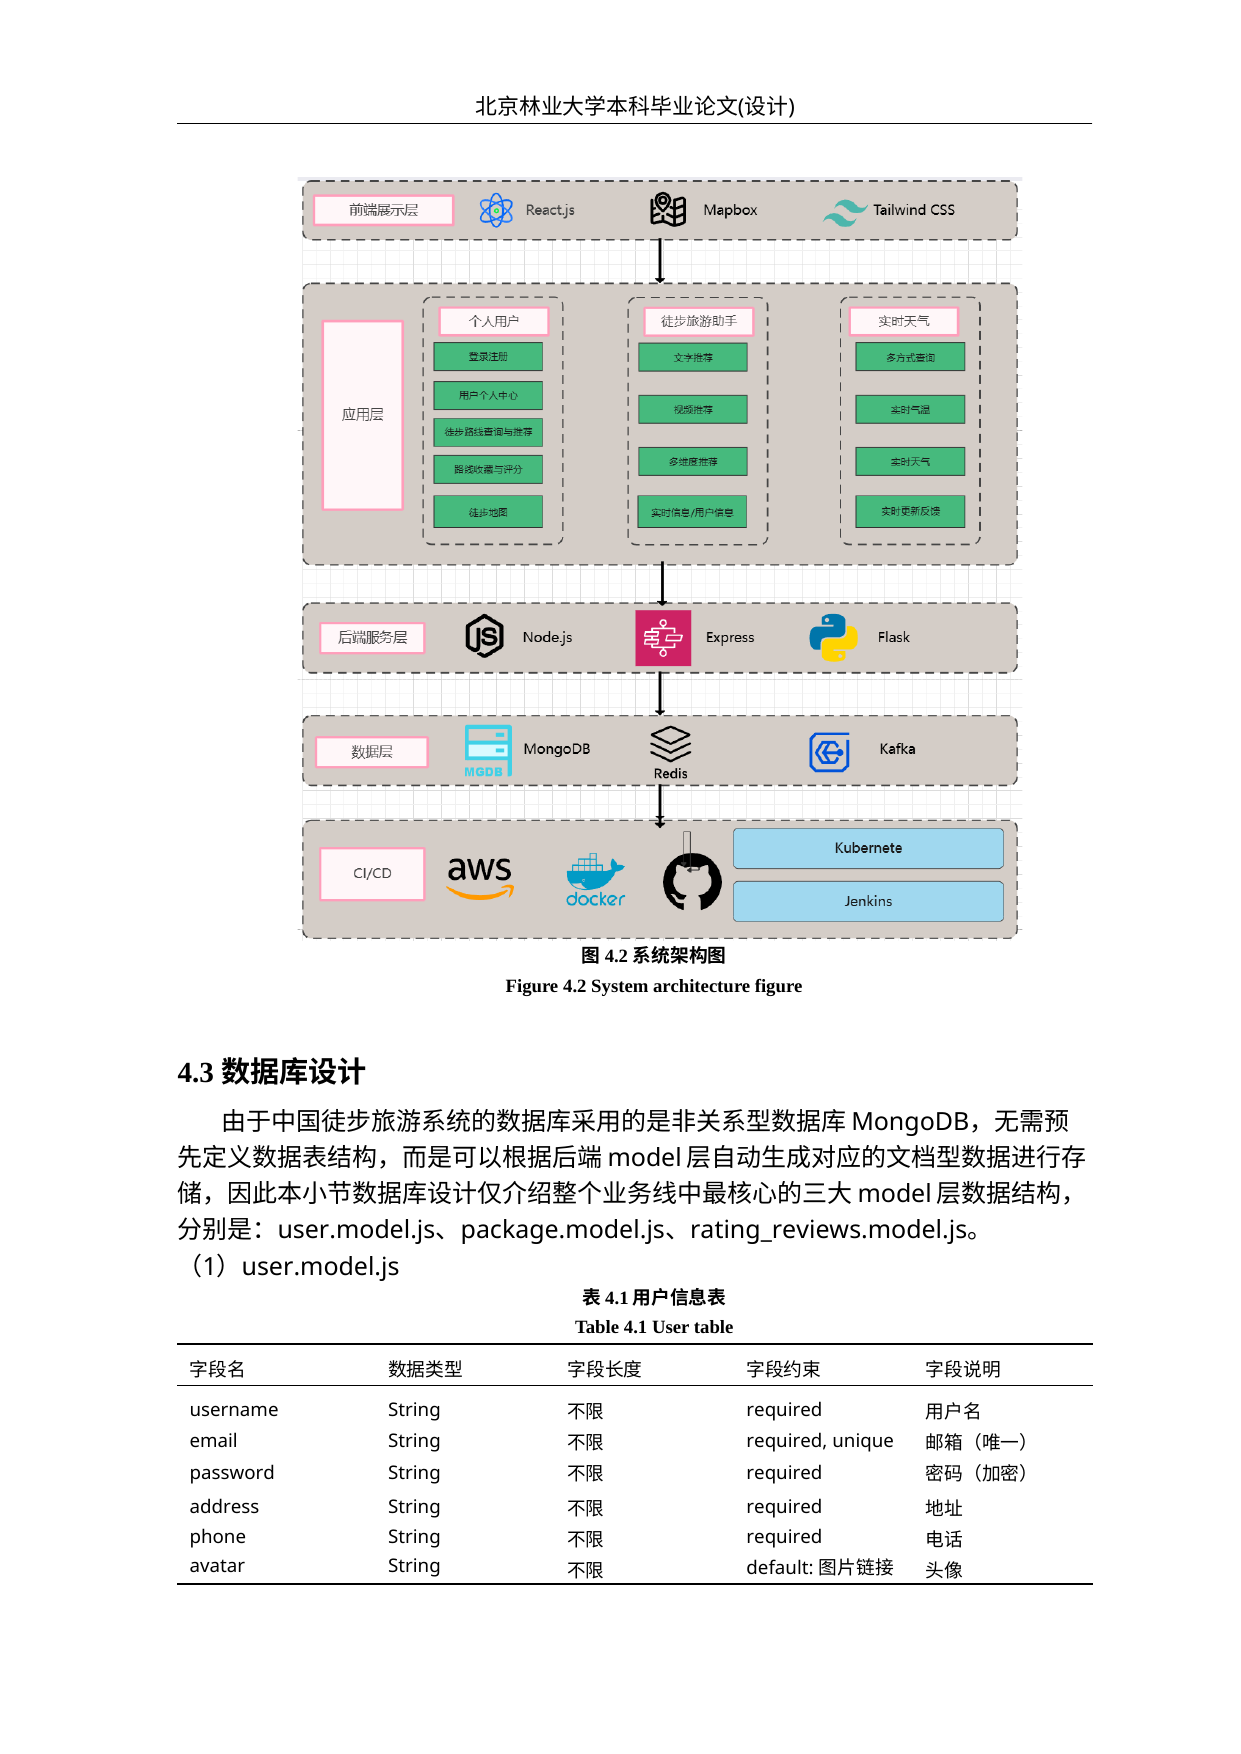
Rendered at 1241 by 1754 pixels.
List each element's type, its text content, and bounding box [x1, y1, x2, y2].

table_cell String [376, 1455, 555, 1490]
table_cell email [177, 1424, 376, 1455]
table_cell 不限 [555, 1386, 734, 1424]
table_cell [913, 1490, 1092, 1583]
table_cell required [734, 1386, 913, 1424]
table_cell String [376, 1424, 555, 1455]
table_header 字段说明 [913, 1345, 1092, 1384]
table_header 字段长度 [555, 1345, 734, 1384]
table_header 字段名 [177, 1345, 376, 1384]
table_cell password [177, 1455, 376, 1490]
table_cell required, unique [734, 1424, 913, 1455]
text Table 4.1 User table [177, 1316, 1092, 1338]
table_header 字段约束 [734, 1345, 913, 1384]
table_cell username [177, 1386, 376, 1424]
subtitle 数据库设计 [177, 1048, 1092, 1091]
text 表 4.1用户信息表 [177, 1282, 1092, 1309]
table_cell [734, 1490, 913, 1583]
table_cell String [376, 1386, 555, 1424]
table_cell 不限 [555, 1424, 734, 1455]
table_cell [376, 1490, 555, 1583]
table_cell 不限 [555, 1455, 734, 1490]
table_cell 用户名 [913, 1386, 1092, 1424]
table_header 数据类型 [376, 1345, 555, 1384]
text 由于中国徒步旅游系统的数据库采用的是非关系型数据库MongoDB，无需预先定义数据表结构，而是可以根据后端model层自动生成对应的文档型数据进行存储，因此本小节数据库设计仅介绍整个业务线中最核心的三大model层数据结构，分别是：user.model.js、package.model.js、rating_reviews.model.js。 [177, 1101, 1092, 1246]
text （1）user.model.js [177, 1246, 1092, 1282]
table_cell 邮箱（唯一） [913, 1424, 1092, 1455]
table_cell 不限 不限 不限 32 [555, 1490, 734, 1583]
table_cell required [734, 1455, 913, 1490]
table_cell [177, 1490, 376, 1583]
picture [297, 177, 1023, 941]
table_cell 密码（加密） [913, 1455, 1092, 1490]
